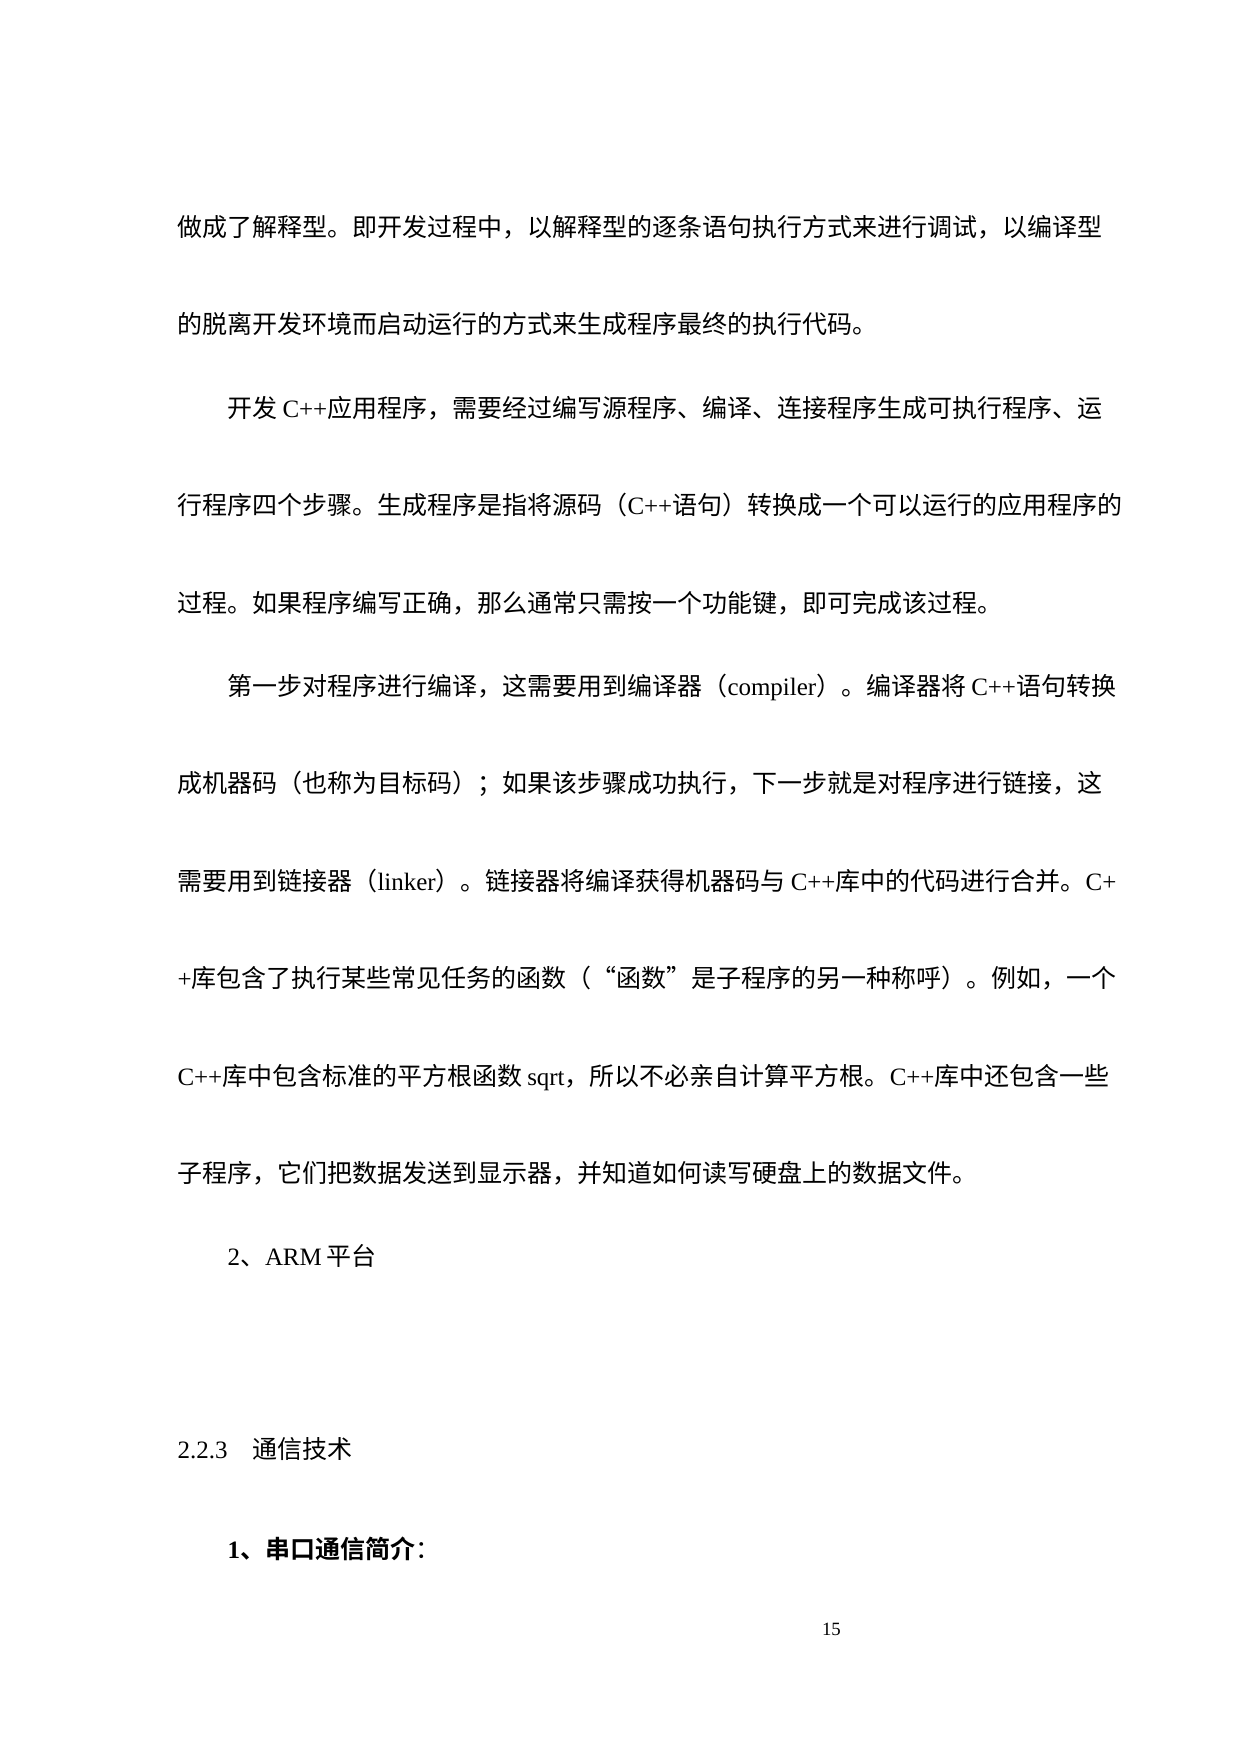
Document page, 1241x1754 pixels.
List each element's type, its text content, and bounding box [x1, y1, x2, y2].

text 第一步对程序进行编译，这需要用到编译器（compiler）。编译器将C++语句转换成机器码（也称为目标码）；如果该步骤成功执行，下一步就是对程序进行链接，这需要用到链接器（linker）。链接器将编译获得机器码与C++库中的代码进行合并。C++库包含了执行某些常见任务的函数（“函数”是子程序的另一种称呼）。例如，一个C++库中包含标准的平方根函数sqrt，所以不必亲自计算平方根。C++库中还包含一些子程序，它们把数据发送到显示器，并知道如何读写硬盘上的数据文件。 [177, 652, 1122, 1204]
subtitle 通信技术 [177, 1416, 1122, 1481]
text 1、串口通信简介： [177, 1515, 1122, 1580]
list 2、ARM平台 [177, 1222, 1122, 1287]
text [177, 193, 1122, 356]
text 开发C++应用程序，需要经过编写源程序、编译、连接程序生成可执行程序、运行程序四个步骤。生成程序是指将源码（C++语句）转换成一个可以运行的应用程序的过程。如果程序编写正确，那么通常只需按一个功能键，即可完成该过程。 [177, 374, 1122, 634]
